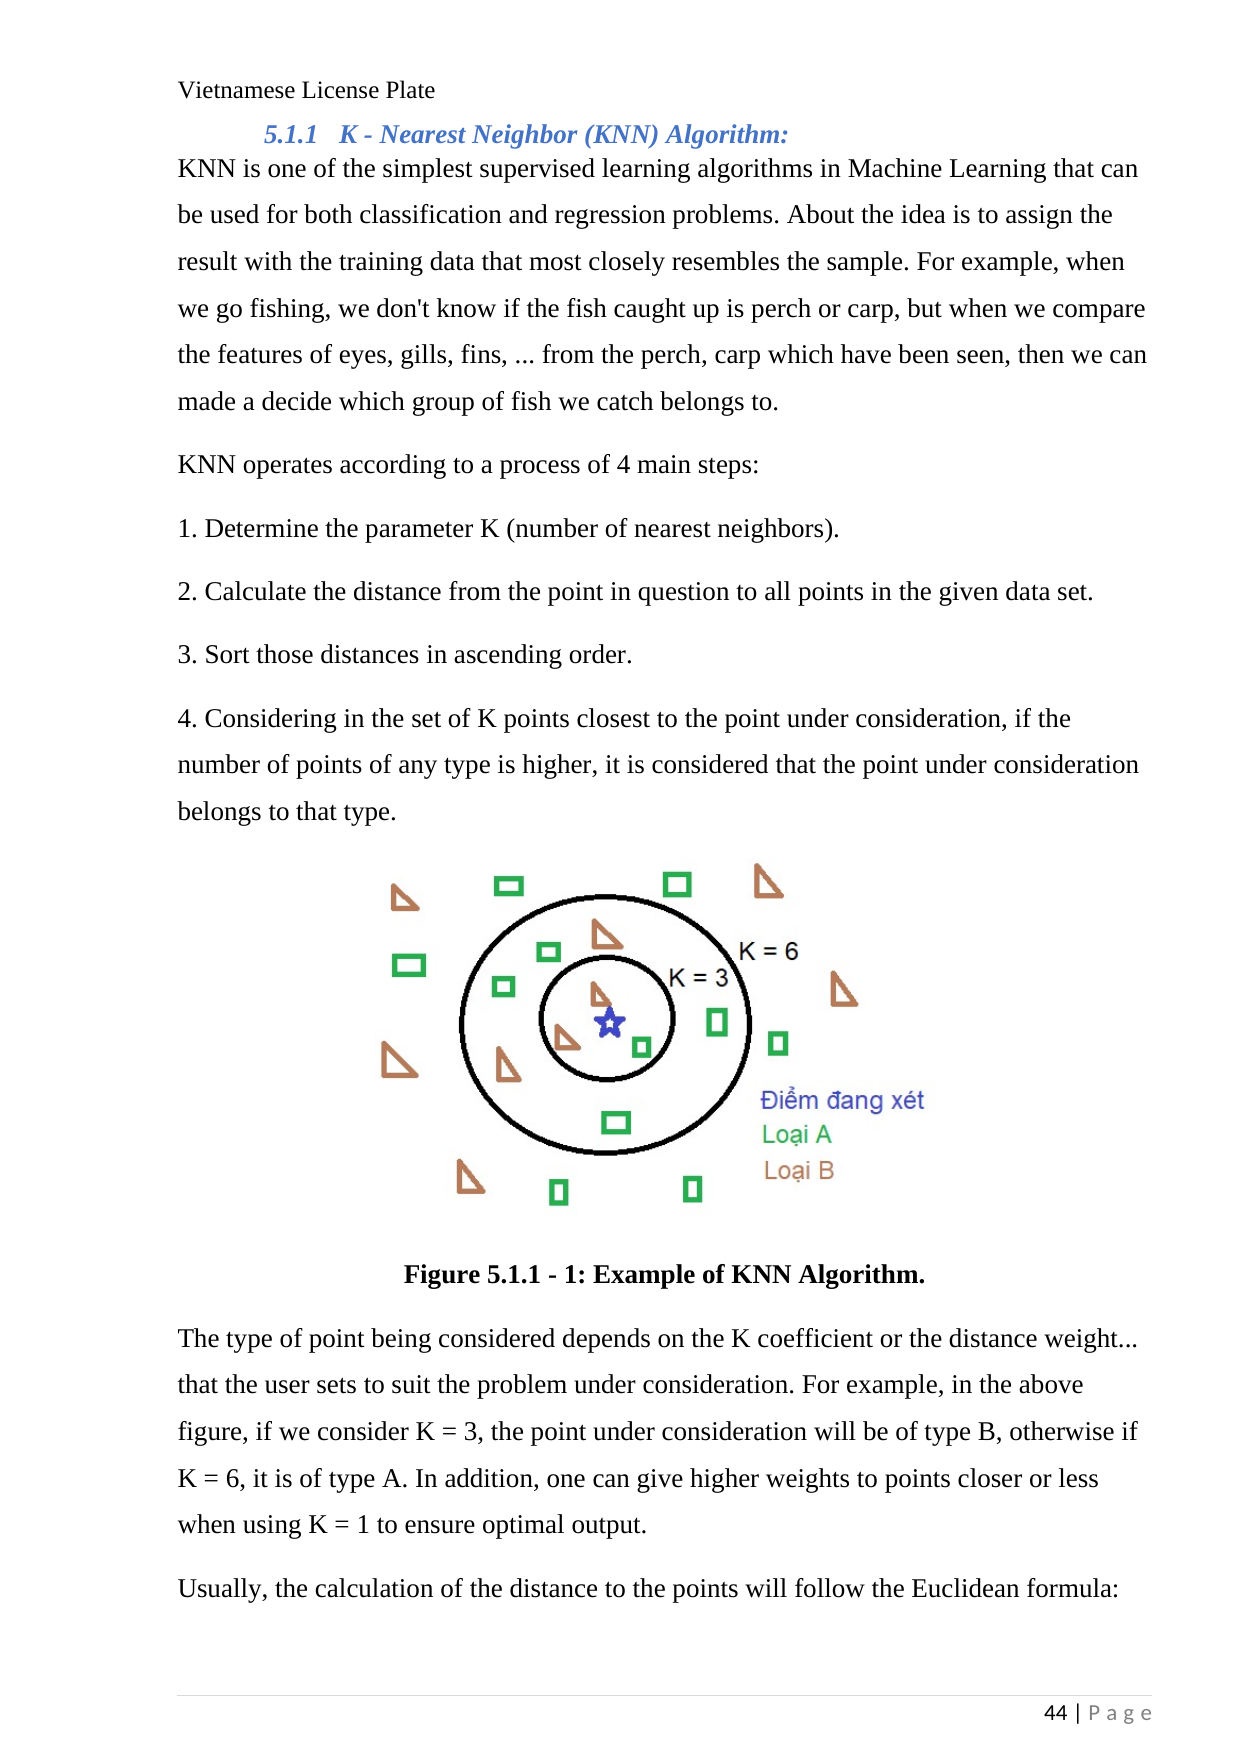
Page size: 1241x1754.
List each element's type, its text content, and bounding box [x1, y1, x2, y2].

text 3. Sort those distances in ascending order. [177, 638, 1152, 669]
text Usually, the calculation of the distance to the points will follow the Euclidean formula: [177, 1572, 1152, 1603]
text 4. Considering in the set of K points closest to the point under consideration, if the number of points of any type is higher, it is considered that the point under consideration belongs to that type. [177, 702, 1152, 826]
text Figure 5.1.1 - 1: Example of KNN Algorithm. [177, 1258, 1152, 1289]
text KNN operates according to a process of 4 main steps: [177, 448, 1152, 479]
picture [374, 858, 955, 1228]
text 1. Determine the parameter K (number of nearest neighbors). [177, 512, 1152, 543]
text 2. Calculate the distance from the point in question to all points in the given data set. [177, 575, 1152, 606]
subtitle K - Nearest Neighbor (KNN) Algorithm: [264, 118, 1152, 149]
text KNN is one of the simplest supervised learning algorithms in Machine Learning that can be used for both classification and regression problems. About the idea is to assign the result with the training data that most closely resembles the sample. For example, when we go fishing, we don't know if the fish caught up is perch or carp, but when we compare the features of eyes, gills, fins, ... from the perch, carp which have been seen, then we can made a decide which group of fish we catch belongs to. [177, 152, 1152, 416]
text The type of point being considered depends on the K coefficient or the distance weight... that the user sets to suit the problem under consideration. For example, in the above figure, if we consider K = 3, the point under consideration will be of type B, otherwise if K = 6, it is of type A. In addition, one can give higher weights to points closer or less when using K = 1 to ensure optimal output. [177, 1322, 1152, 1539]
